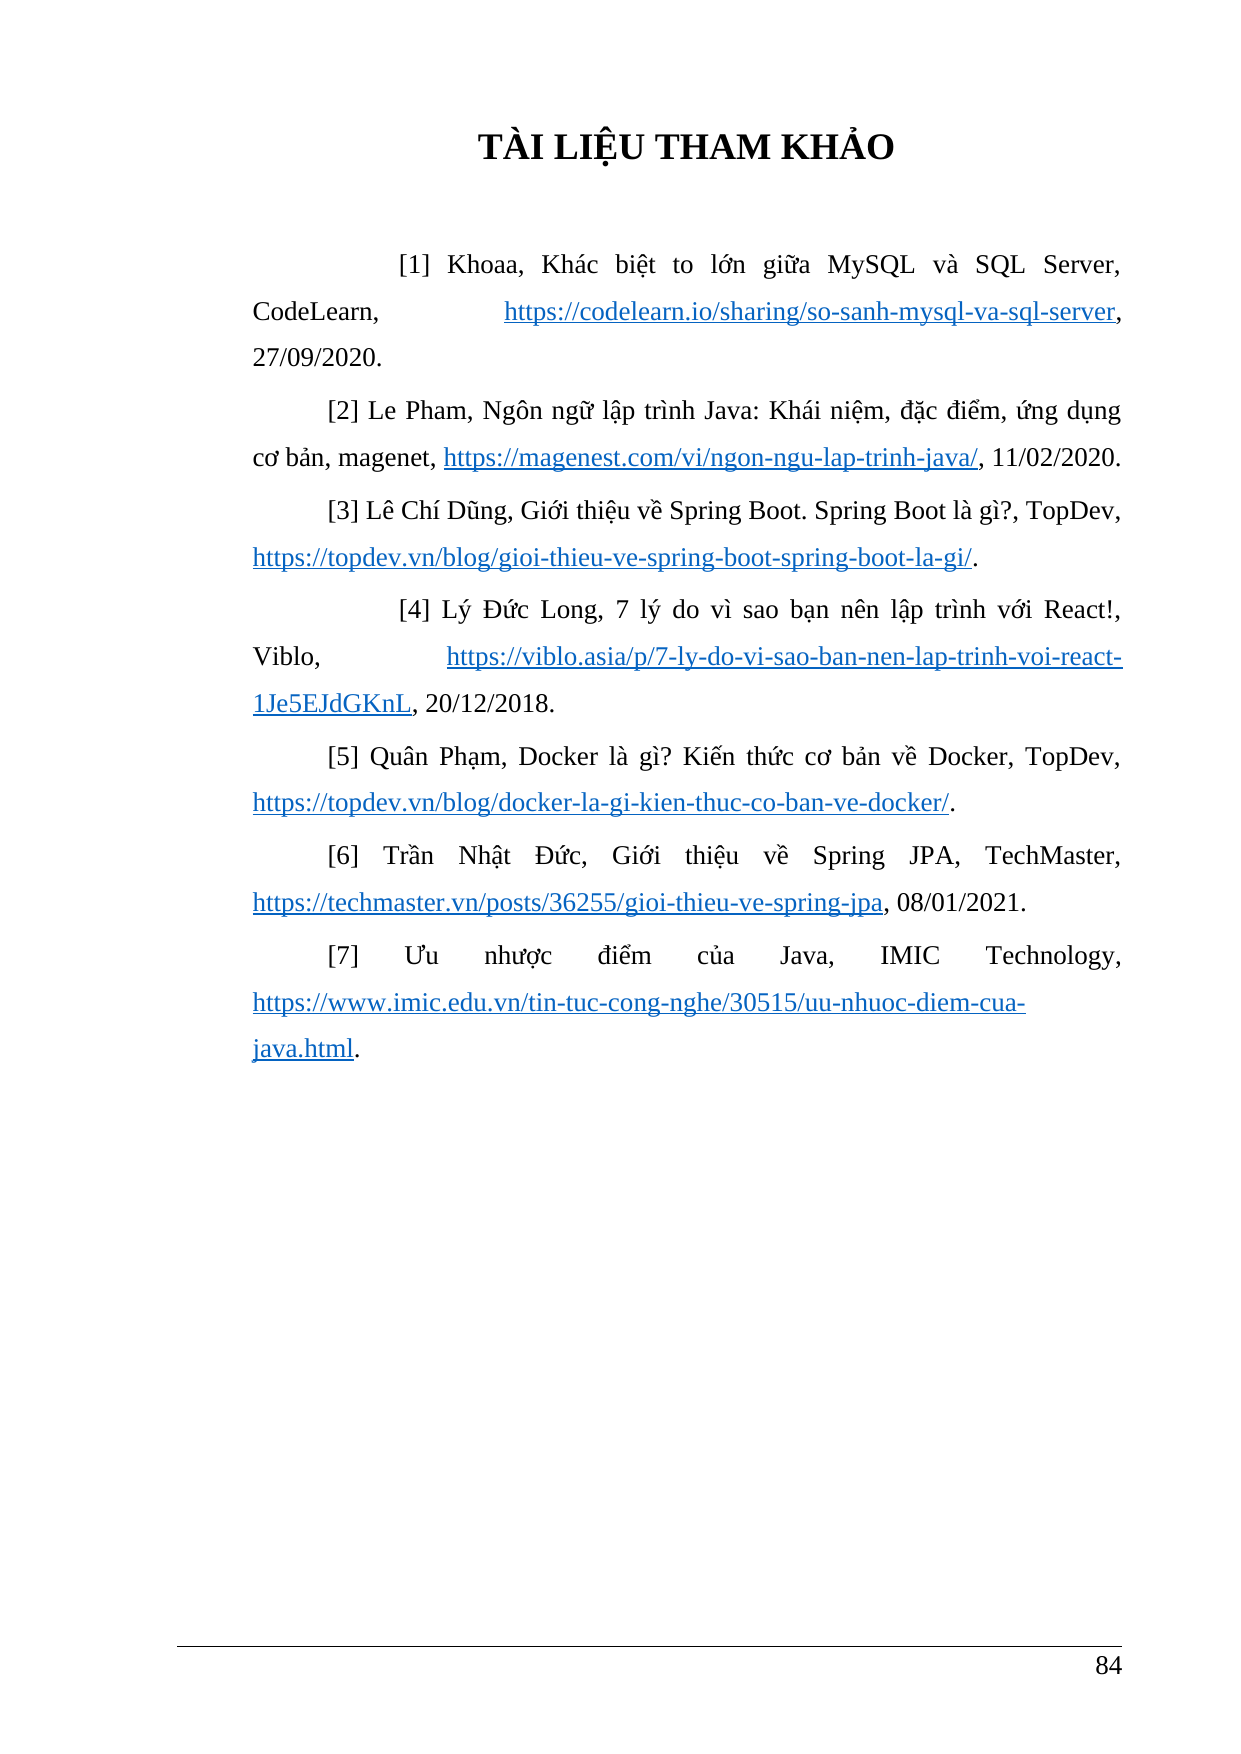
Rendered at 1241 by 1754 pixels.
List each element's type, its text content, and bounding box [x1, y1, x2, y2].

text [6] Trần Nhật Đức, Giới thiệu về Spring JPA, TechMaster, https://techmaster.vn/posts/36255/gioi-thieu-ve-spring-jpa, 08/01/2021. [252, 839, 1122, 917]
text [2] Le Pham, Ngôn ngữ lập trình Java: Khái niệm, đặc điểm, ứng dụng cơ bản, magenet, https://magenest.com/vi/ngon-ngu-lap-trinh-java/, 11/02/2020. [252, 394, 1122, 472]
text TÀI LIỆU THAM KHẢO [177, 124, 1122, 167]
text [7] Ưu nhược điểm của Java, IMIC Technology, https://www.imic.edu.vn/tin-tuc-cong-nghe/30515/uu-nhuoc-diem-cua-java.html. [252, 939, 1122, 1063]
text [3] Lê Chí Dũng, Giới thiệu về Spring Boot. Spring Boot là gì?, TopDev, https://topdev.vn/blog/gioi-thieu-ve-spring-boot-spring-boot-la-gi/. [252, 494, 1122, 572]
text [5] Quân Phạm, Docker là gì? Kiến thức cơ bản về Docker, TopDev, https://topdev.vn/blog/docker-la-gi-kien-thuc-co-ban-ve-docker/. [252, 740, 1122, 818]
text [4] Lý Đức Long, 7 lý do vì sao bạn nên lập trình với React!, Viblo, https://viblo.asia/p/7-ly-do-vi-sao-ban-nen-lap-trinh-voi-react-1Je5EJdGKnL, 20/12/2018. [252, 594, 1122, 718]
text [1] Khoaa, Khác biệt to lớn giữa MySQL và SQL Server, CodeLearn, https://codelearn.io/sharing/so-sanh-mysql-va-sql-server, 27/09/2020. [252, 248, 1122, 373]
